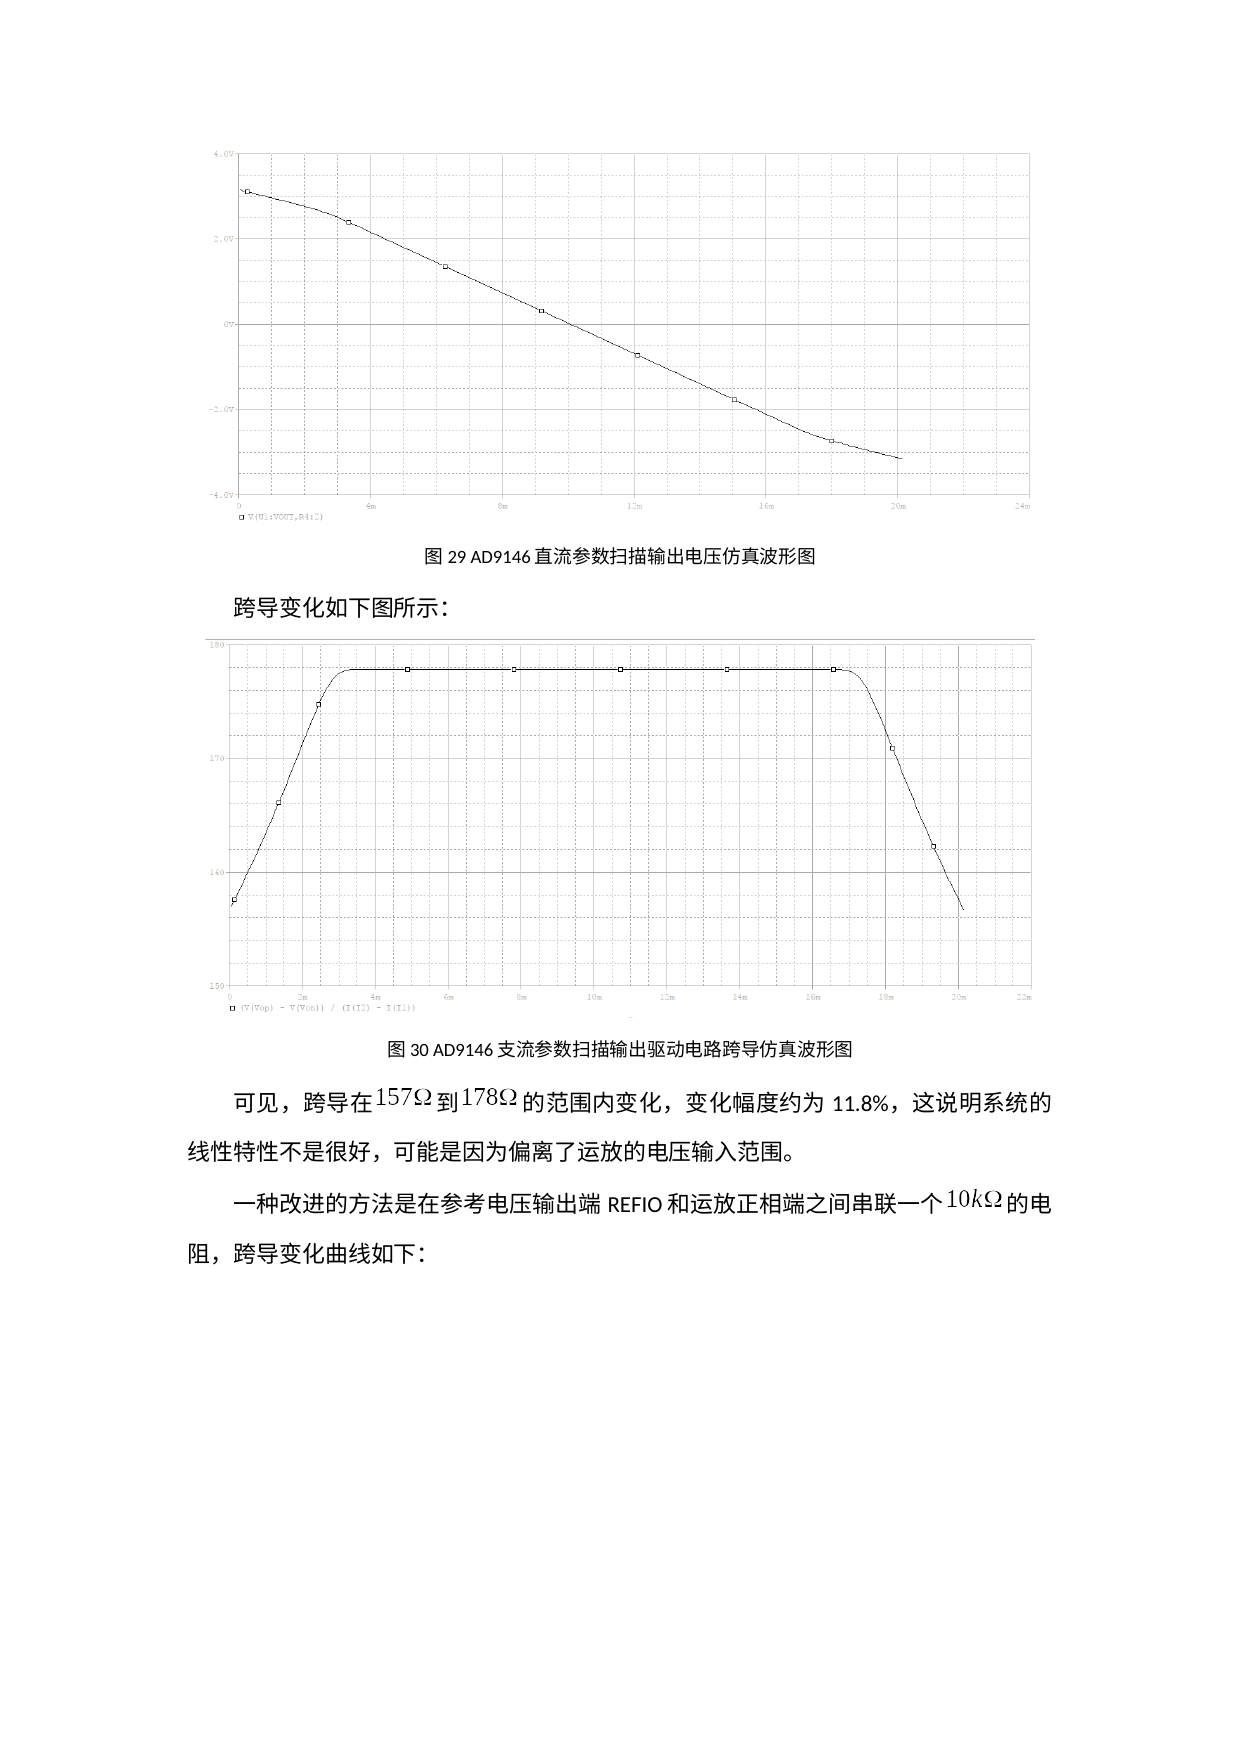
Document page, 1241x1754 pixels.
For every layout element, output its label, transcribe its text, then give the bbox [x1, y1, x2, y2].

text 图 30 AD9146支流参数扫描输出驱动电路跨导仿真波形图 [187, 1034, 1053, 1062]
picture [205, 639, 1035, 1018]
text 一种改进的方法是在参考电压输出端REFIO和运放正相端之间串联一个的电阻，跨导变化曲线如下： [187, 1184, 1053, 1269]
text 图 29 AD9146直流参数扫描输出电压仿真波形图 [187, 542, 1053, 569]
picture [207, 150, 1033, 526]
text 跨导变化如下图所示： [187, 590, 1053, 623]
text 可见，跨导在到的范围内变化，变化幅度约为11.8%，这说明系统的线性特性不是很好，可能是因为偏离了运放的电压输入范围。 [187, 1082, 1053, 1167]
